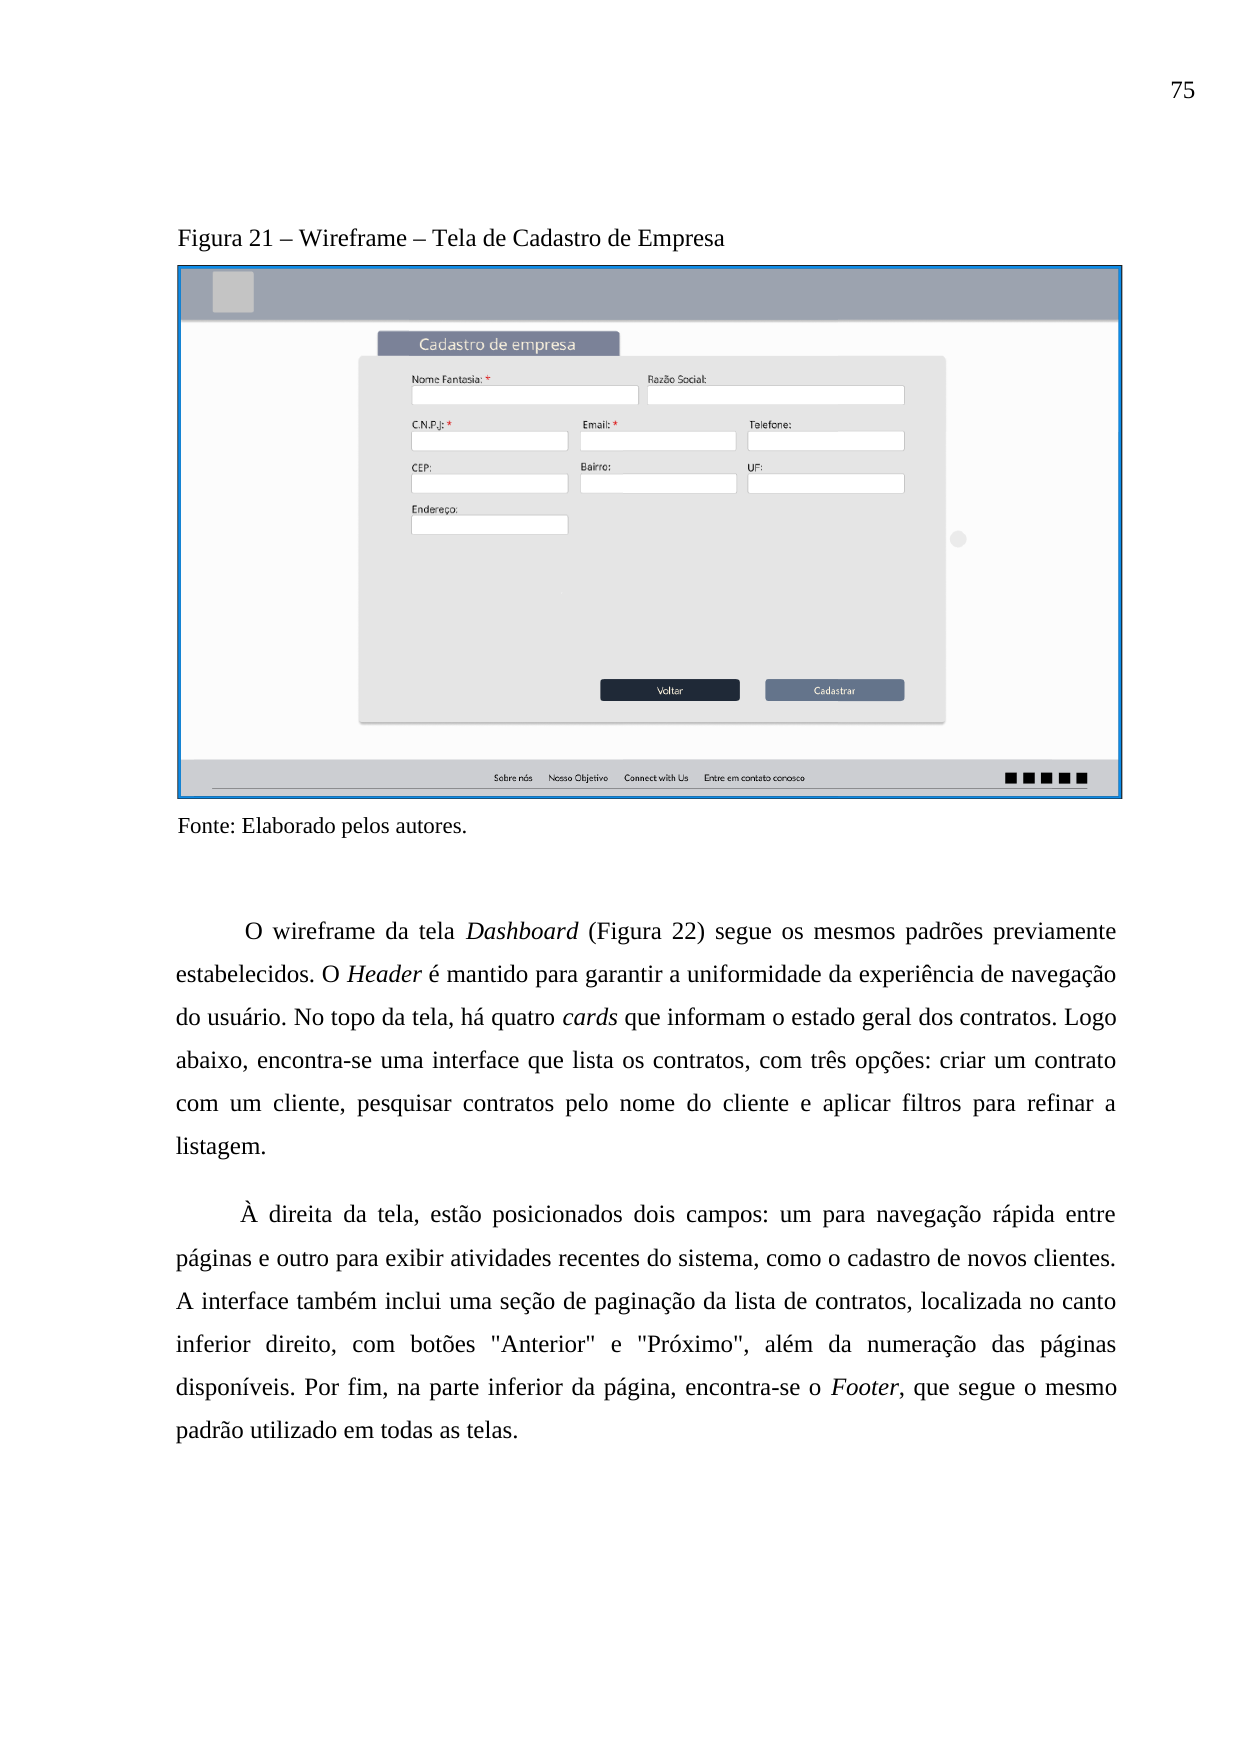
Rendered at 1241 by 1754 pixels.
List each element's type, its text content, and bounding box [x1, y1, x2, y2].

text Figura 21 – Wireframe – Tela de Cadastro de EmpresaFonte: Elaborado pelos autores. [177, 223, 1122, 265]
text Figura 21 – Wireframe – Tela de Cadastro de EmpresaFonte: Elaborado pelos autores. [177, 799, 1122, 838]
picture [177, 265, 1123, 799]
text O wireframe da tela Dashboard (Figura 22) segue os mesmos padrões previamente estabelecidos. O Header é mantido para garantir a uniformidade da experiência de navegação do usuário. No topo da tela, há quatro cards que informam o estado geral dos contratos. Logo abaixo, encontra-se uma interface que lista os contratos, com três opções: criar um contrato com um cliente, pesquisar contratos pelo nome do cliente e aplicar filtros para refinar a listagem. [176, 916, 1117, 1160]
text À direita da tela, estão posicionados dois campos: um para navegação rápida entre páginas e outro para exibir atividades recentes do sistema, como o cadastro de novos clientes. A interface também inclui uma seção de paginação da lista de contratos, localizada no canto inferior direito, com botões "Anterior" e "Próximo", além da numeração das páginas disponíveis. Por fim, na parte inferior da página, encontra-se o Footer, que segue o mesmo padrão utilizado em todas as telas. [176, 1199, 1117, 1444]
